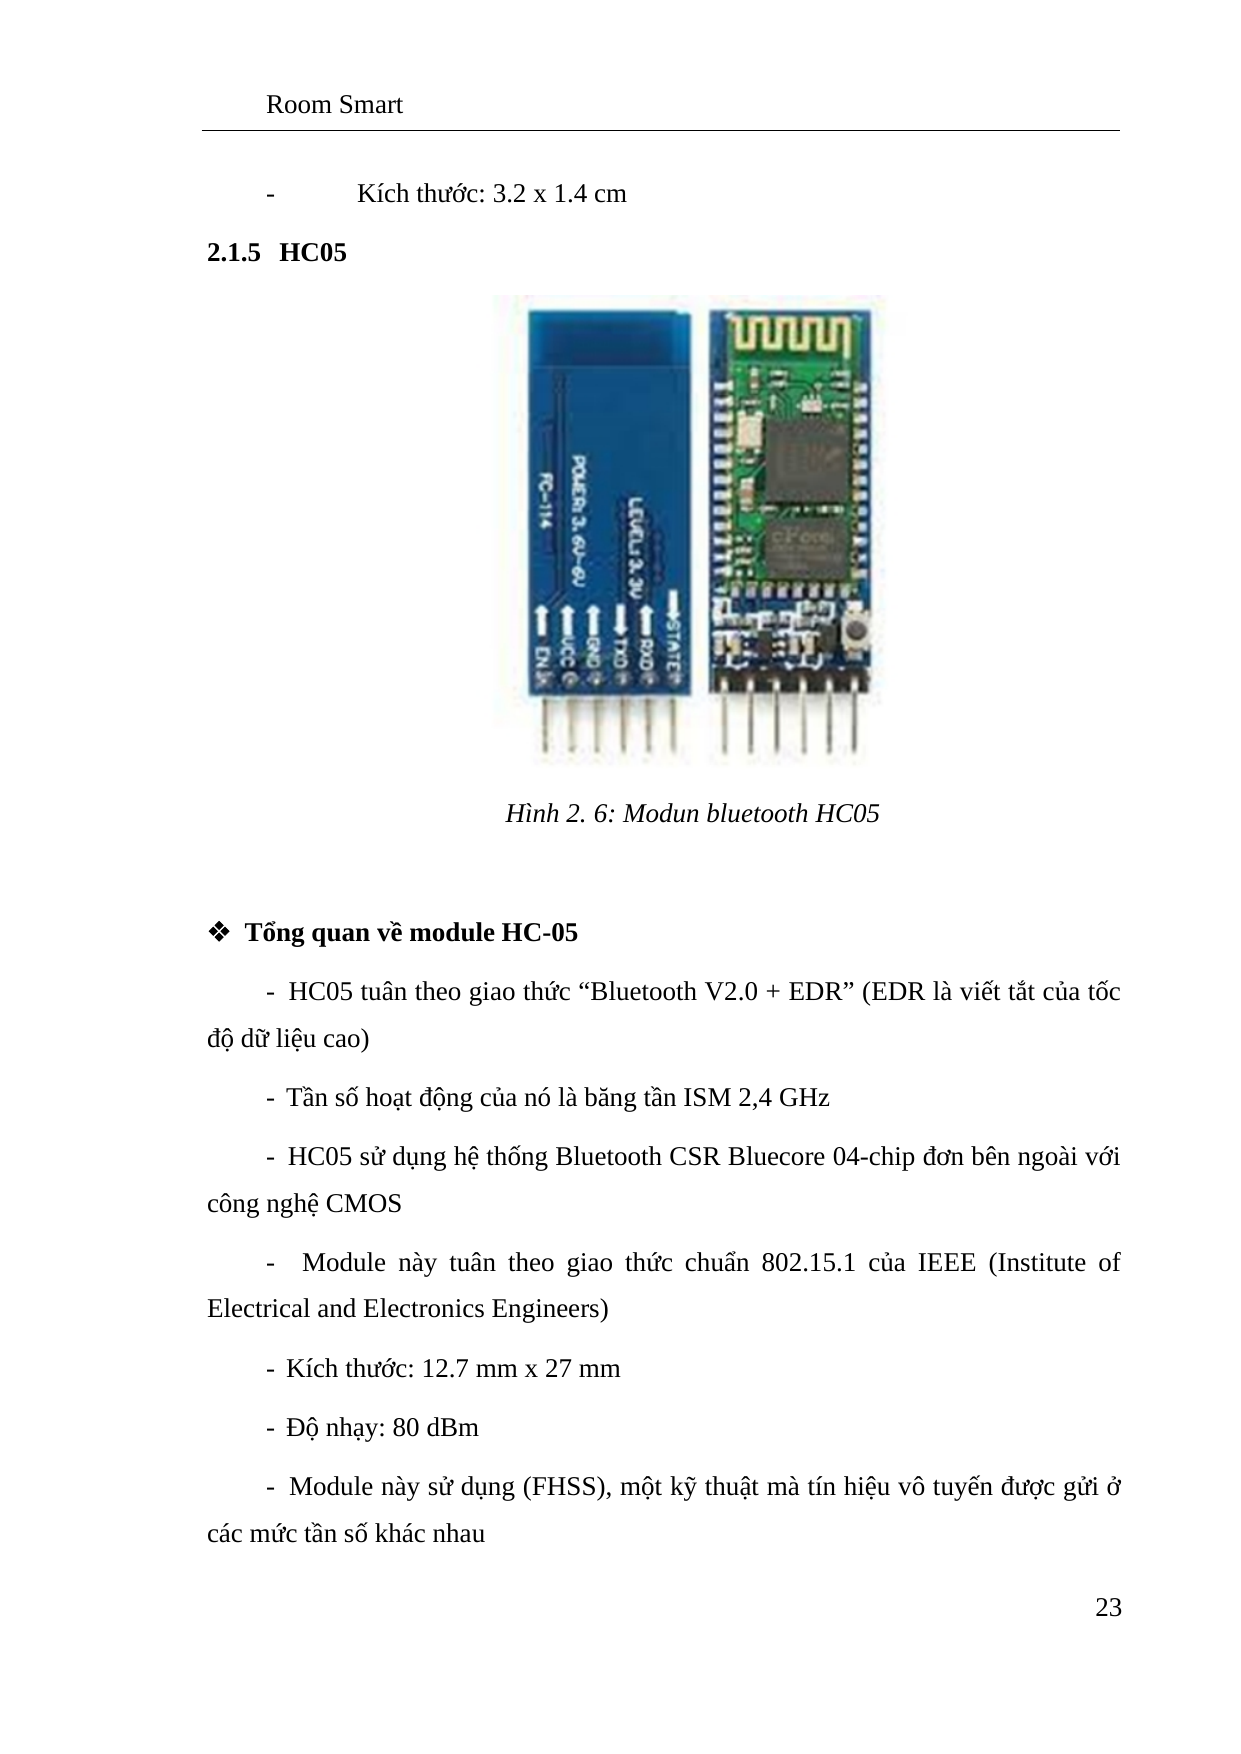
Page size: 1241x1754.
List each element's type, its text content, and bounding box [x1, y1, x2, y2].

picture [377, 295, 1011, 770]
text - HC05 tuân theo giao thức “Bluetooth V2.0 + EDR” (EDR là viết tắt của tốc độ dữ liệu cao) [207, 975, 1122, 1053]
text - Tần số hoạt động của nó là băng tần ISM 2,4 GHz [207, 1081, 1122, 1112]
text - Kích thước: 12.7 mm x 27 mm [207, 1352, 1122, 1383]
text Hình 2. 6: Modun bluetooth HC05 [207, 797, 1122, 828]
text - Độ nhạy: 80 dBm [207, 1411, 1122, 1442]
text - Module này tuân theo giao thức chuẩn 802.15.1 của IEEE (Institute of Electrical and Electronics Engineers) [207, 1246, 1122, 1324]
text - Kích thước: 3.2 x 1.4 cm [207, 177, 1122, 208]
list Tổng quan về module HC-05 [207, 916, 1122, 947]
text - Module này sử dụng (FHSS), một kỹ thuật mà tín hiệu vô tuyến được gửi ở các mức tần số khác nhau [207, 1470, 1122, 1548]
text 2.1.5 HC05 [207, 236, 1122, 267]
text - HC05 sử dụng hệ thống Bluetooth CSR Bluecore 04-chip đơn bên ngoài với công nghệ CMOS [207, 1140, 1122, 1218]
